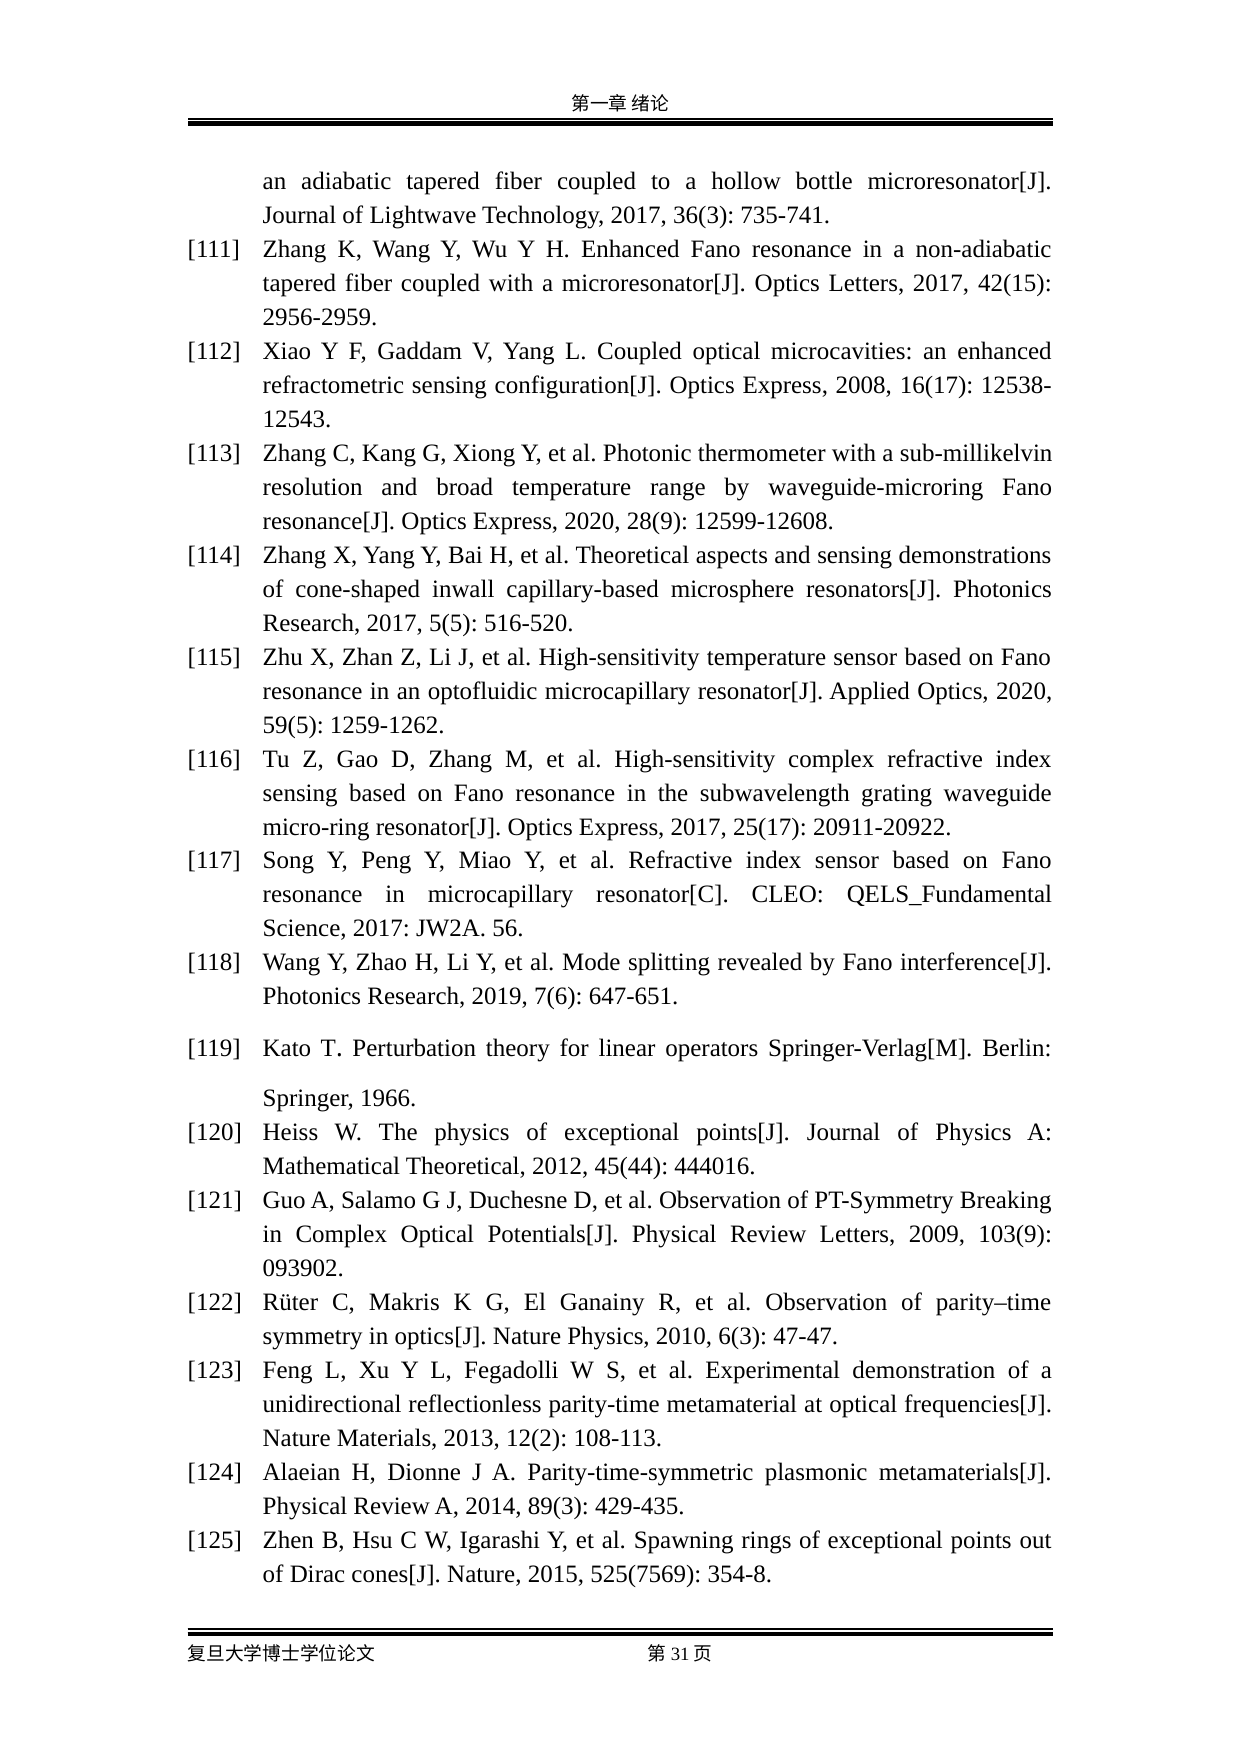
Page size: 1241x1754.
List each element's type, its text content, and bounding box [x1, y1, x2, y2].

text [118] Wang Y, Zhao H, Li Y, et al. Mode splitting revealed by Fano interference[J]. Photonics Research, 2019, 7(6): 647-651. [187, 945, 1053, 1013]
text [113] Zhang C, Kang G, Xiong Y, et al. Photonic thermometer with a sub-millikelvin resolution and broad temperature range by waveguide-microring Fano resonance[J]. Optics Express, 2020, 28(9): 12599-12608. [187, 436, 1053, 537]
text [119] Kato T. Perturbation theory for linear operators Springer-Verlag[M]. Berlin: Springer, 1966. [187, 1013, 1053, 1115]
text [187, 164, 1053, 232]
text [124] Alaeian H, Dionne J A. Parity-time-symmetric plasmonic metamaterials[J]. Physical Review A, 2014, 89(3): 429-435. [187, 1454, 1053, 1522]
text [122] Rüter C, Makris K G, El Ganainy R, et al. Observation of parity–time symmetry in optics[J]. Nature Physics, 2010, 6(3): 47-47. [187, 1284, 1053, 1352]
text [116] Tu Z, Gao D, Zhang M, et al. High-sensitivity complex refractive index sensing based on Fano resonance in the subwavelength grating waveguide micro-ring resonator[J]. Optics Express, 2017, 25(17): 20911-20922. [187, 741, 1053, 843]
text [112] Xiao Y F, Gaddam V, Yang L. Coupled optical microcavities: an enhanced refractometric sensing configuration[J]. Optics Express, 2008, 16(17): 12538-12543. [187, 334, 1053, 436]
text [120] Heiss W. The physics of exceptional points[J]. Journal of Physics A: Mathematical Theoretical, 2012, 45(44): 444016. [187, 1115, 1053, 1183]
text [114] Zhang X, Yang Y, Bai H, et al. Theoretical aspects and sensing demonstrations of cone-shaped inwall capillary-based microsphere resonators[J]. Photonics Research, 2017, 5(5): 516-520. [187, 537, 1053, 639]
text [117] Song Y, Peng Y, Miao Y, et al. Refractive index sensor based on Fano resonance in microcapillary resonator[C]. CLEO: QELS_Fundamental Science, 2017: JW2A. 56. [187, 843, 1053, 945]
text [121] Guo A, Salamo G J, Duchesne D, et al. Observation of PT-Symmetry Breaking in Complex Optical Potentials[J]. Physical Review Letters, 2009, 103(9): 093902. [187, 1183, 1053, 1284]
text [125] Zhen B, Hsu C W, Igarashi Y, et al. Spawning rings of exceptional points out of Dirac cones[J]. Nature, 2015, 525(7569): 354-8. [187, 1522, 1053, 1590]
text [123] Feng L, Xu Y L, Fegadolli W S, et al. Experimental demonstration of a unidirectional reflectionless parity-time metamaterial at optical frequencies[J]. Nature Materials, 2013, 12(2): 108-113. [187, 1352, 1053, 1454]
text [111] Zhang K, Wang Y, Wu Y H. Enhanced Fano resonance in a non-adiabatic tapered fiber coupled with a microresonator[J]. Optics Letters, 2017, 42(15): 2956-2959. [187, 232, 1053, 334]
text [115] Zhu X, Zhan Z, Li J, et al. High-sensitivity temperature sensor based on Fano resonance in an optofluidic microcapillary resonator[J]. Applied Optics, 2020, 59(5): 1259-1262. [187, 639, 1053, 741]
